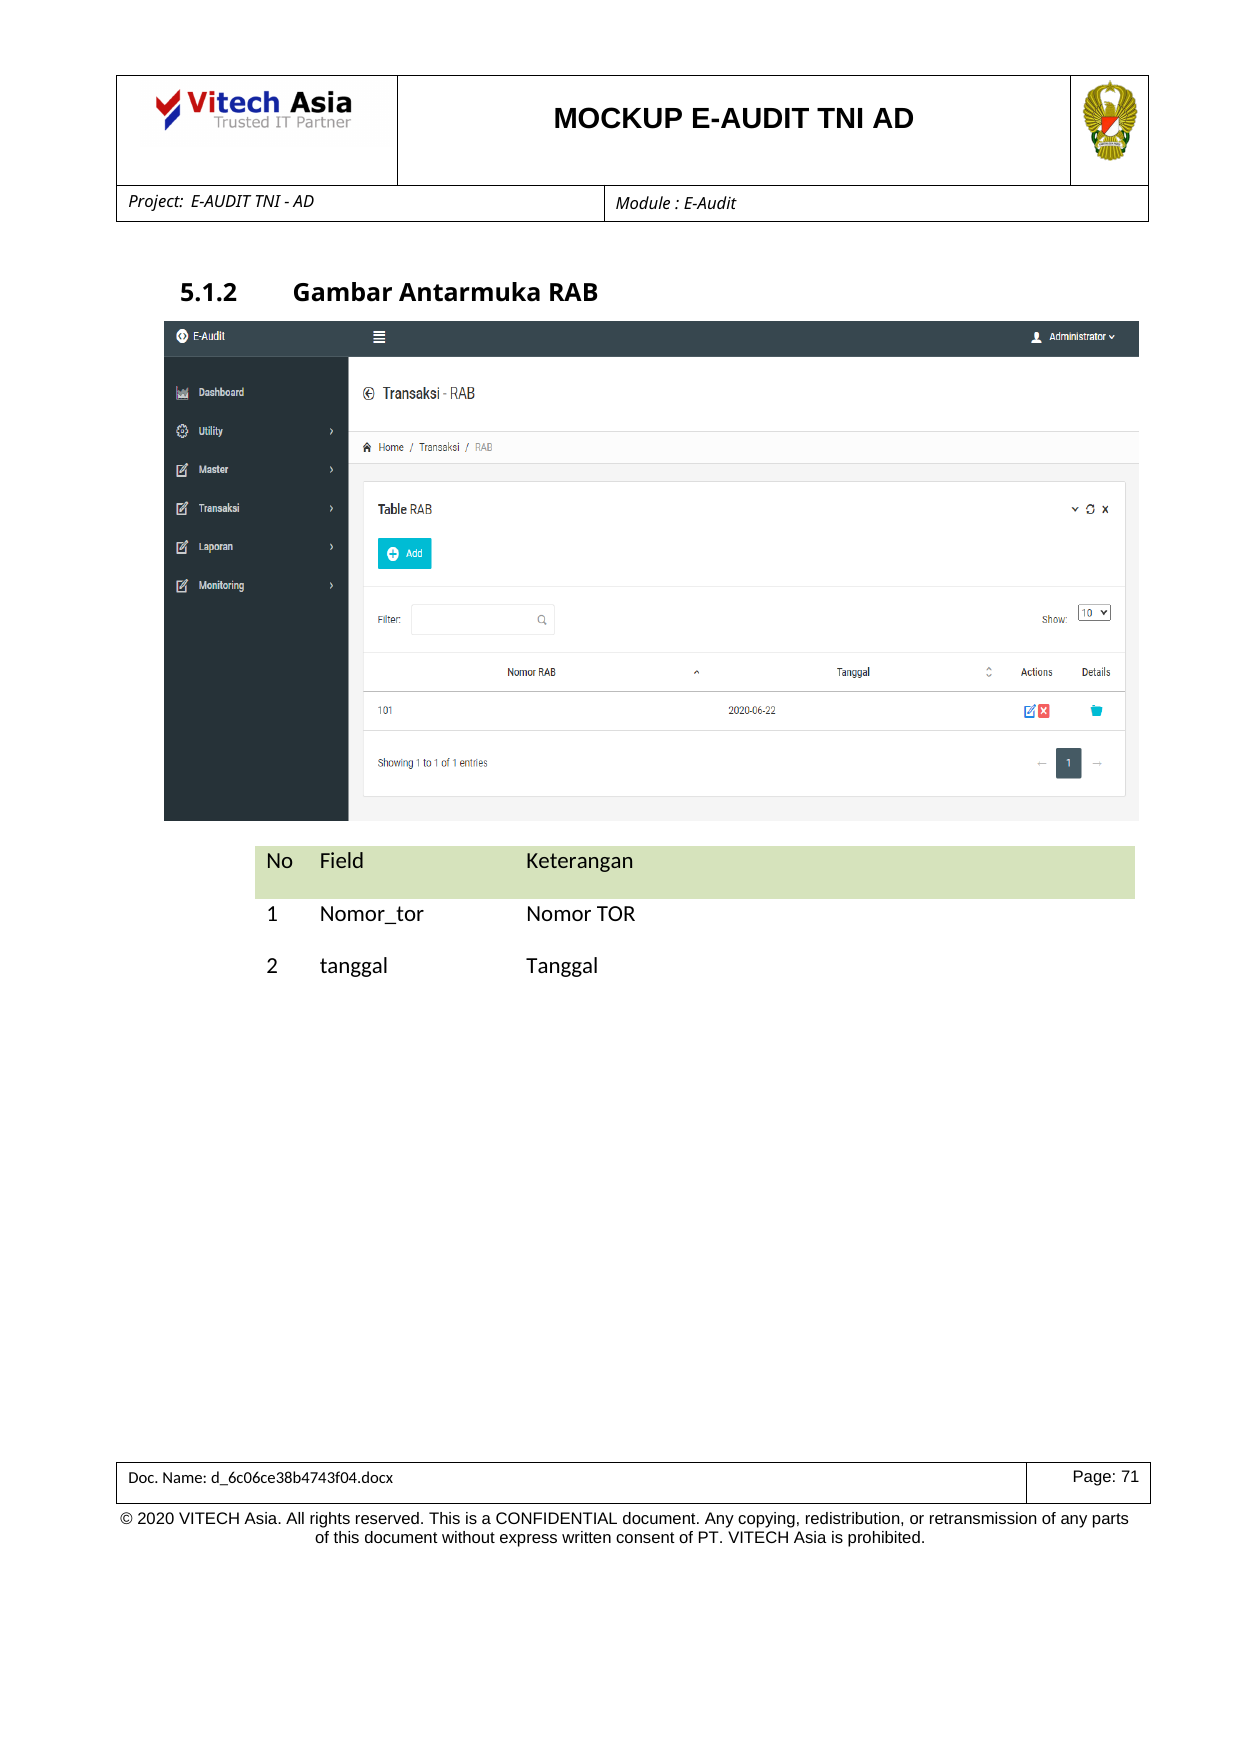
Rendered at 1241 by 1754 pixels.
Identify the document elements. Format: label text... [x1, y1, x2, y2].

picture [1075, 77, 1144, 164]
table_cell Tanggal [515, 951, 1135, 1004]
table_header Keterangan [515, 846, 1135, 899]
table_cell 2 [255, 951, 308, 1004]
table_cell Nomor_tor [308, 899, 515, 951]
table_header Field [308, 846, 515, 899]
table_cell tanggal [308, 951, 515, 1004]
table_header No [255, 846, 308, 899]
table_cell Nomor TOR [515, 899, 1135, 951]
picture [164, 321, 1139, 821]
picture [139, 76, 395, 147]
table_cell 1 [255, 899, 308, 951]
list Gambar Antarmuka RAB [180, 275, 1135, 309]
